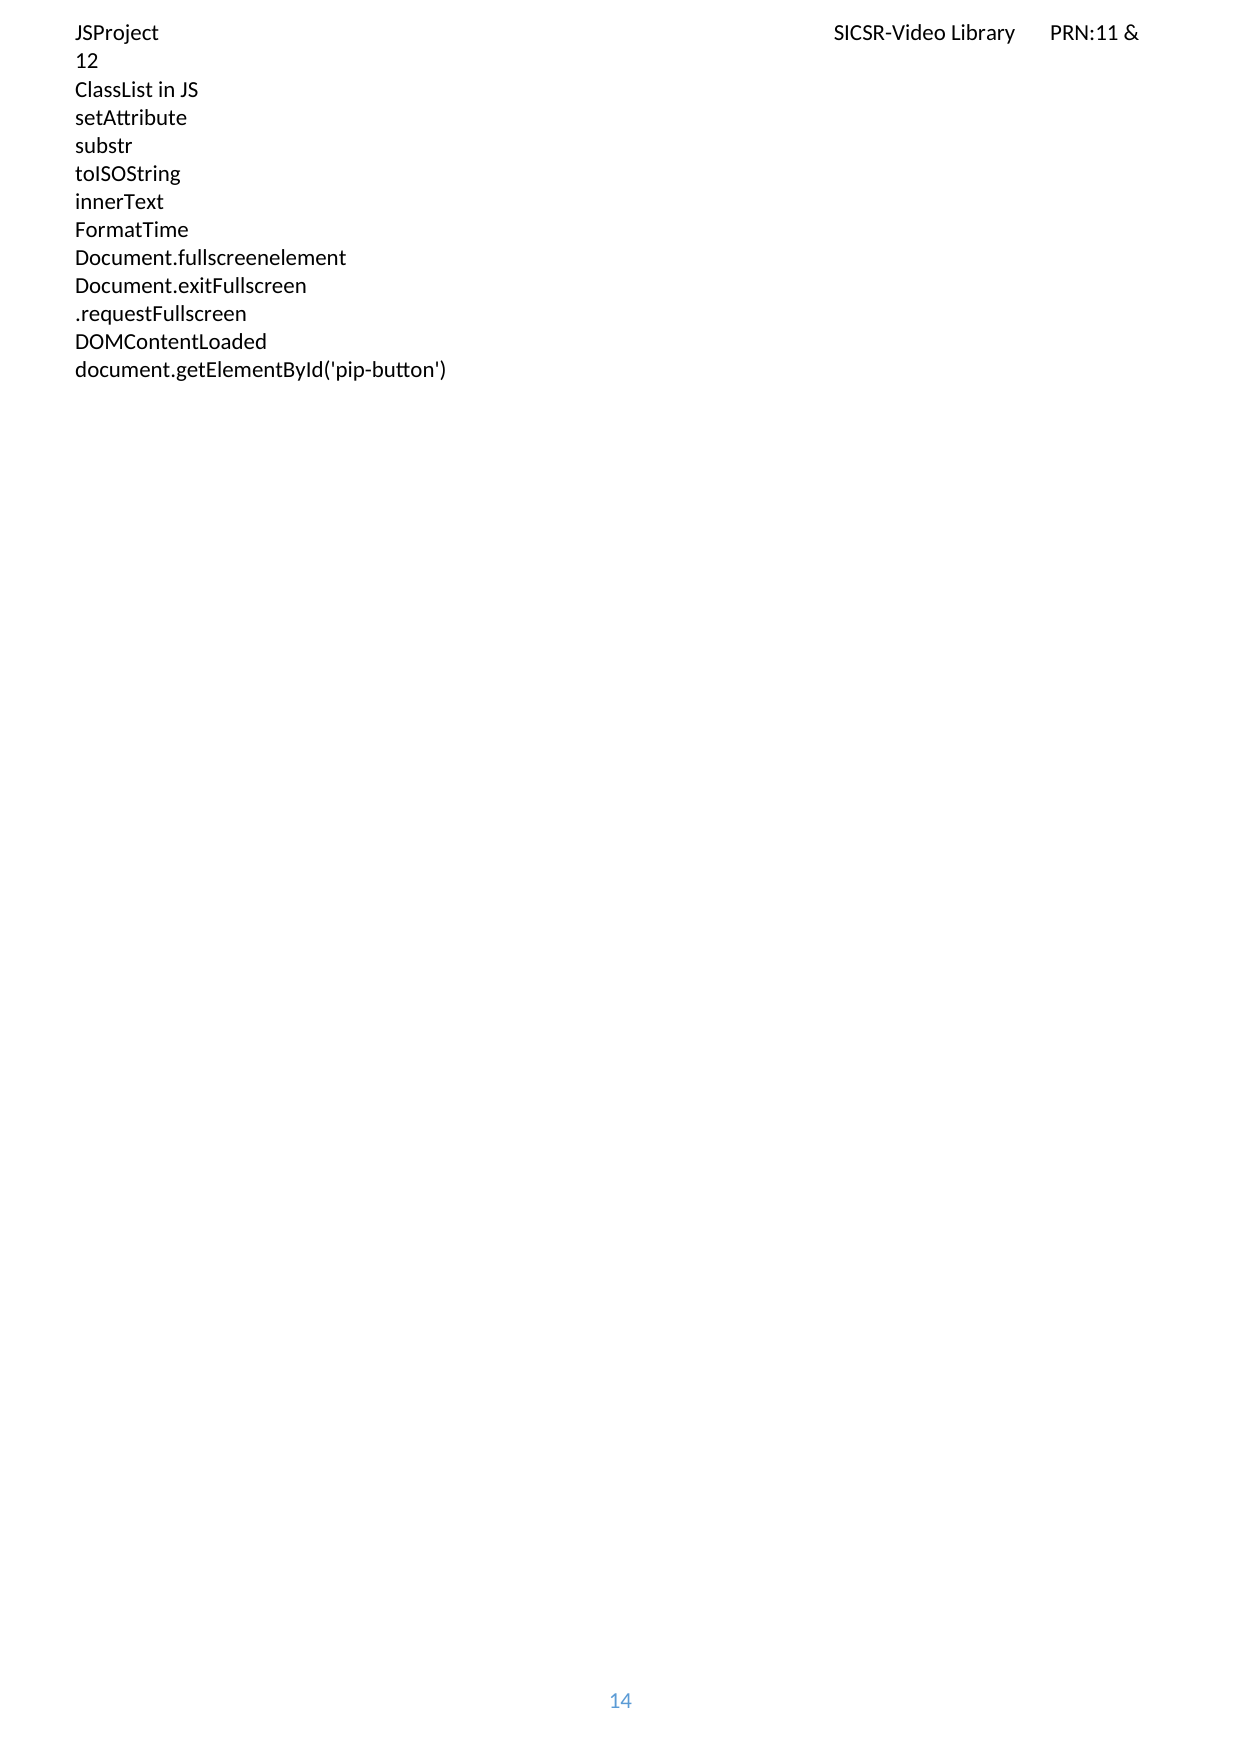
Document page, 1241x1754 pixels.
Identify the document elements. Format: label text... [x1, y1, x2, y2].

text innerText [75, 187, 1165, 215]
text Document.fullscreenelement [75, 243, 1165, 271]
text setAttribute [75, 103, 1165, 131]
text ClassList in JS [75, 75, 1165, 103]
text Document.exitFullscreen [75, 271, 1165, 299]
text .requestFullscreen [75, 299, 1165, 327]
text document.getElementById('pip-button') [75, 355, 1165, 383]
text DOMContentLoaded [75, 327, 1165, 355]
text FormatTime [75, 215, 1165, 243]
text toISOString [75, 159, 1165, 187]
text substr [75, 131, 1165, 159]
